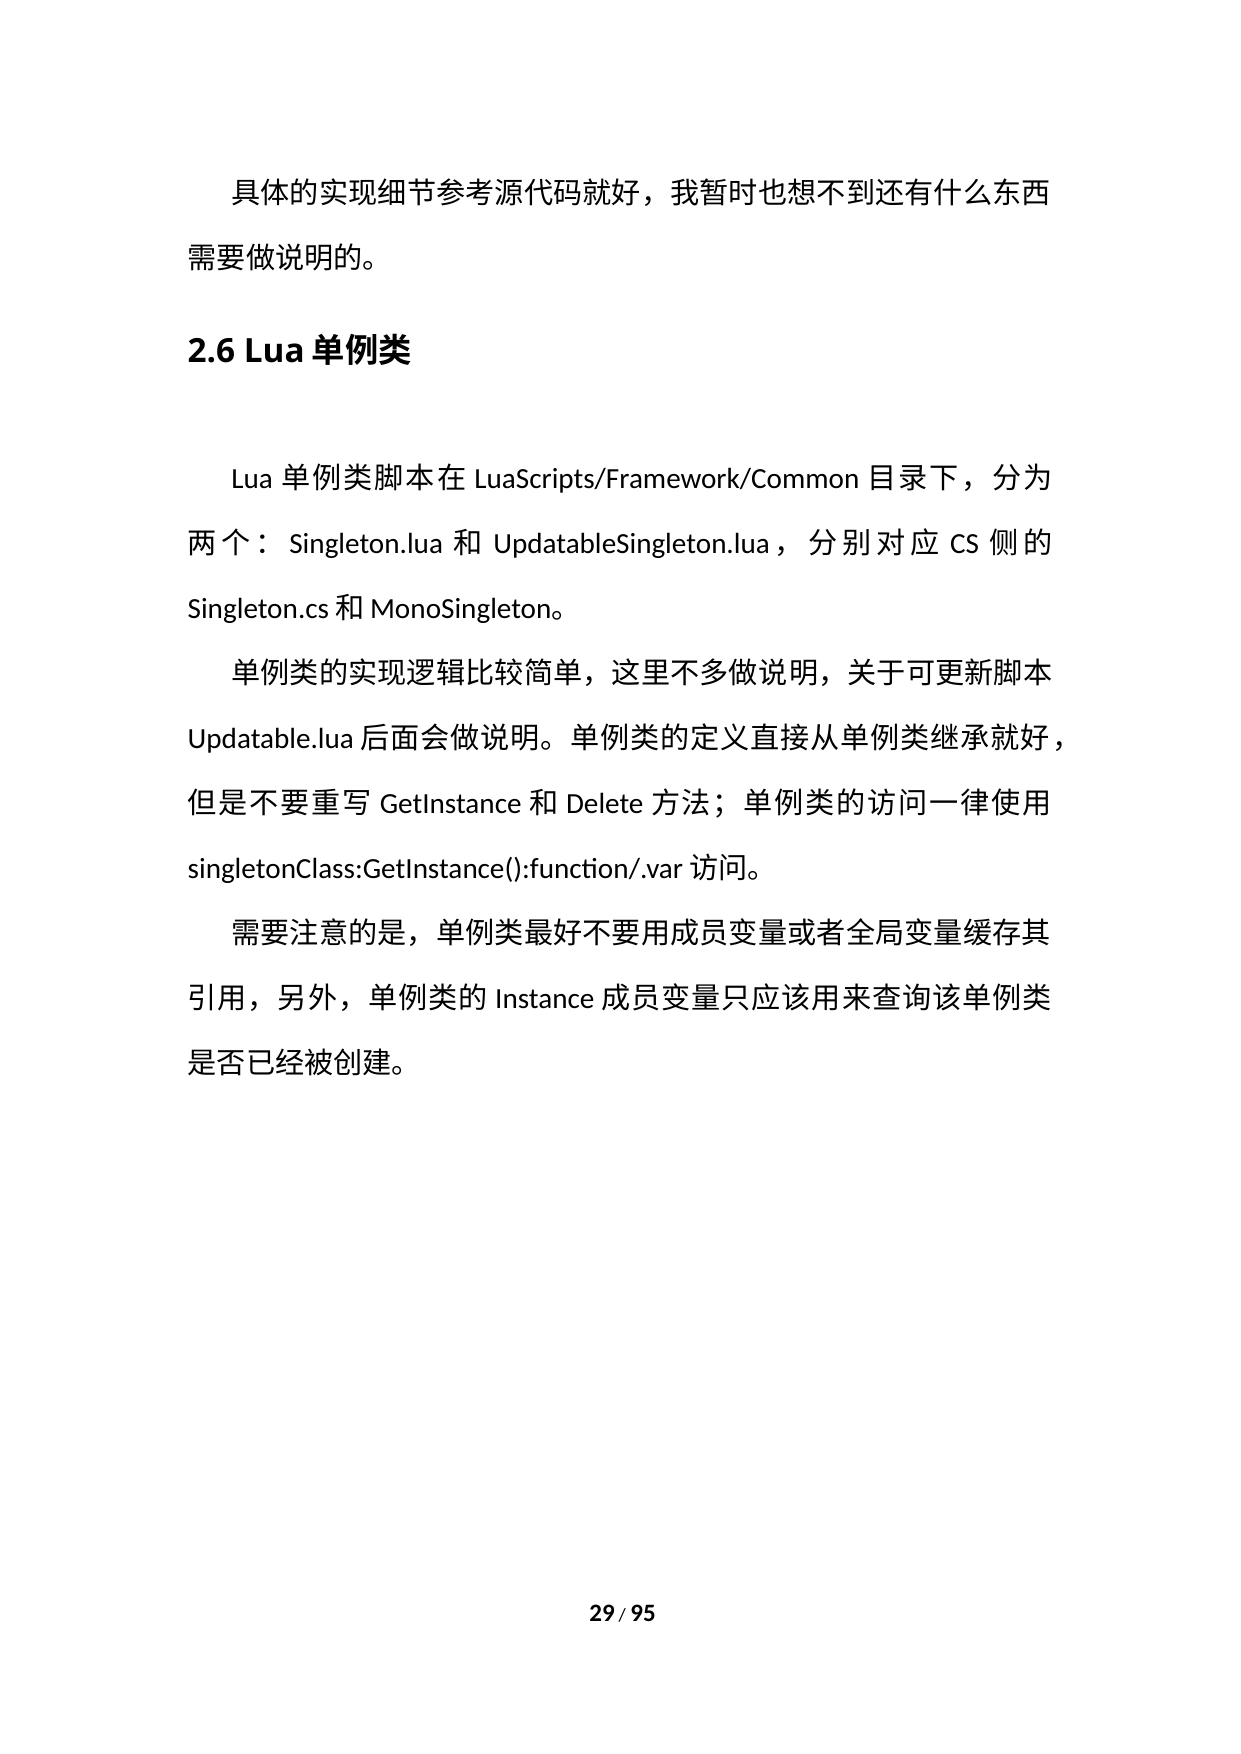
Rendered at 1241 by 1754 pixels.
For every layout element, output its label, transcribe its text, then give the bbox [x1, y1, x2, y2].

text 单例类的实现逻辑比较简单，这里不多做说明，关于可更新脚本Updatable.lua后面会做说明。单例类的定义直接从单例类继承就好，但是不要重写GetInstance和Delete方法；单例类的访问一律使用singletonClass:GetInstance():function/.var访问。 [187, 638, 1053, 898]
text 具体的实现细节参考源代码就好，我暂时也想不到还有什么东西需要做说明的。 [187, 158, 1053, 288]
subtitle 2.6 Lua单例类 [187, 316, 1053, 381]
text 需要注意的是，单例类最好不要用成员变量或者全局变量缓存其引用，另外，单例类的Instance成员变量只应该用来查询该单例类是否已经被创建。 [187, 898, 1053, 1093]
text Lua单例类脚本在LuaScripts/Framework/Common目录下，分为两个：Singleton.lua和UpdatableSingleton.lua，分别对应CS侧的Singleton.cs和MonoSingleton。 [187, 443, 1053, 638]
